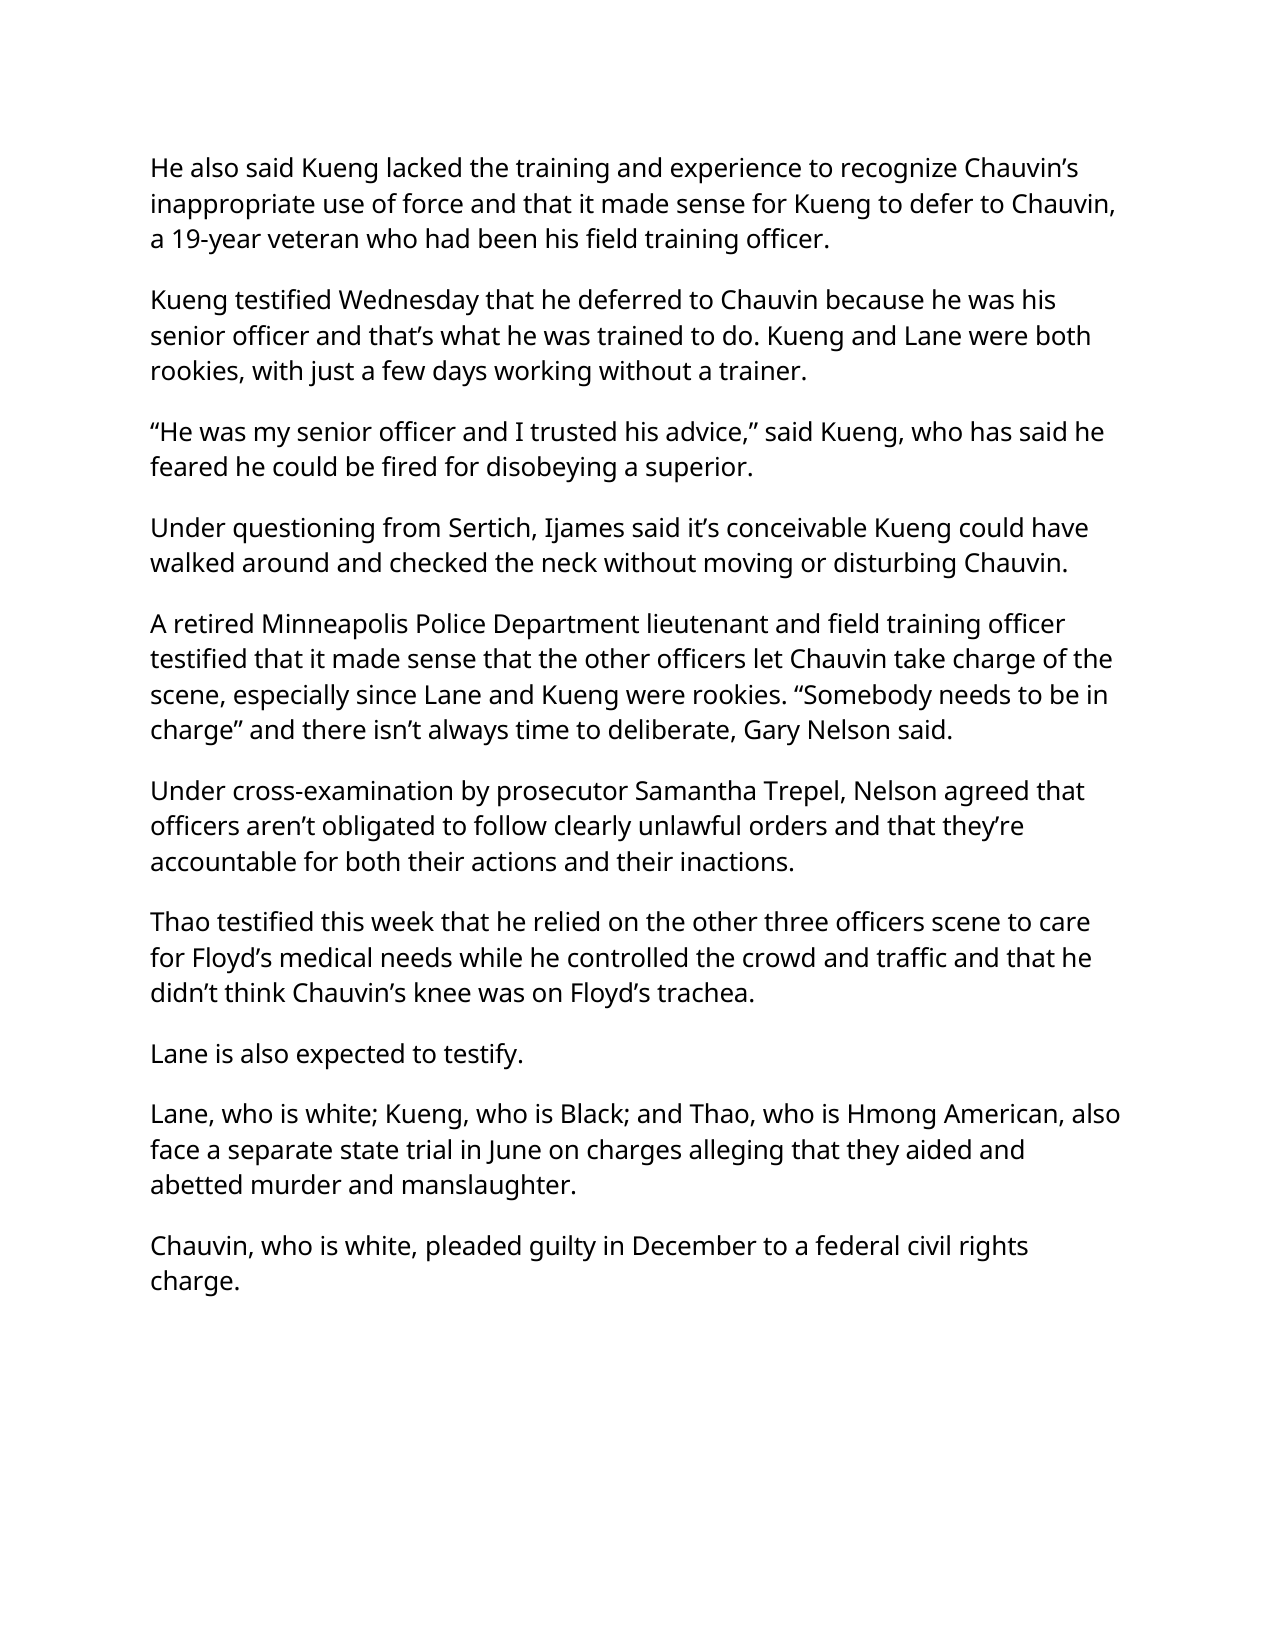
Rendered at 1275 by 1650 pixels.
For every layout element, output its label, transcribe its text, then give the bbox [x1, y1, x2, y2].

text Lane, who is white; Kueng, who is Black; and Thao, who is Hmong American, also face a separate state trial in June on charges alleging that they aided and abetted murder and manslaughter. [150, 1096, 1125, 1202]
text Lane is also expected to testify. [150, 1035, 1125, 1071]
text Thao testified this week that he relied on the other three officers scene to care for Floyd’s medical needs while he controlled the crowd and traffic and that he didn’t think Chauvin’s knee was on Floyd’s trachea. [150, 904, 1125, 1010]
text Under questioning from Sertich, Ijames said it’s conceivable Kueng could have walked around and checked the neck without moving or disturbing Chauvin. [150, 509, 1125, 580]
text He also said Kueng lacked the training and experience to recognize Chauvin’s inappropriate use of force and that it made sense for Kueng to defer to Chauvin, a 19-year veteran who had been his field training officer. [150, 150, 1125, 257]
text Chauvin, who is white, pleaded guilty in December to a federal civil rights charge. [150, 1227, 1125, 1298]
text “He was my senior officer and I trusted his advice,” said Kueng, who has said he feared he could be fired for disobeying a superior. [150, 413, 1125, 484]
text Under cross-examination by prosecutor Samantha Trepel, Nelson agreed that officers aren’t obligated to follow clearly unlawful orders and that they’re accountable for both their actions and their inactions. [150, 772, 1125, 879]
text Kueng testified Wednesday that he deferred to Chauvin because he was his senior officer and that’s what he was trained to do. Kueng and Lane were both rookies, with just a few days working without a trainer. [150, 282, 1125, 388]
text A retired Minneapolis Police Department lieutenant and field training officer testified that it made sense that the other officers let Chauvin take charge of the scene, especially since Lane and Kueng were rookies. “Somebody needs to be in charge” and there isn’t always time to deliberate, Gary Nelson said. [150, 605, 1125, 747]
